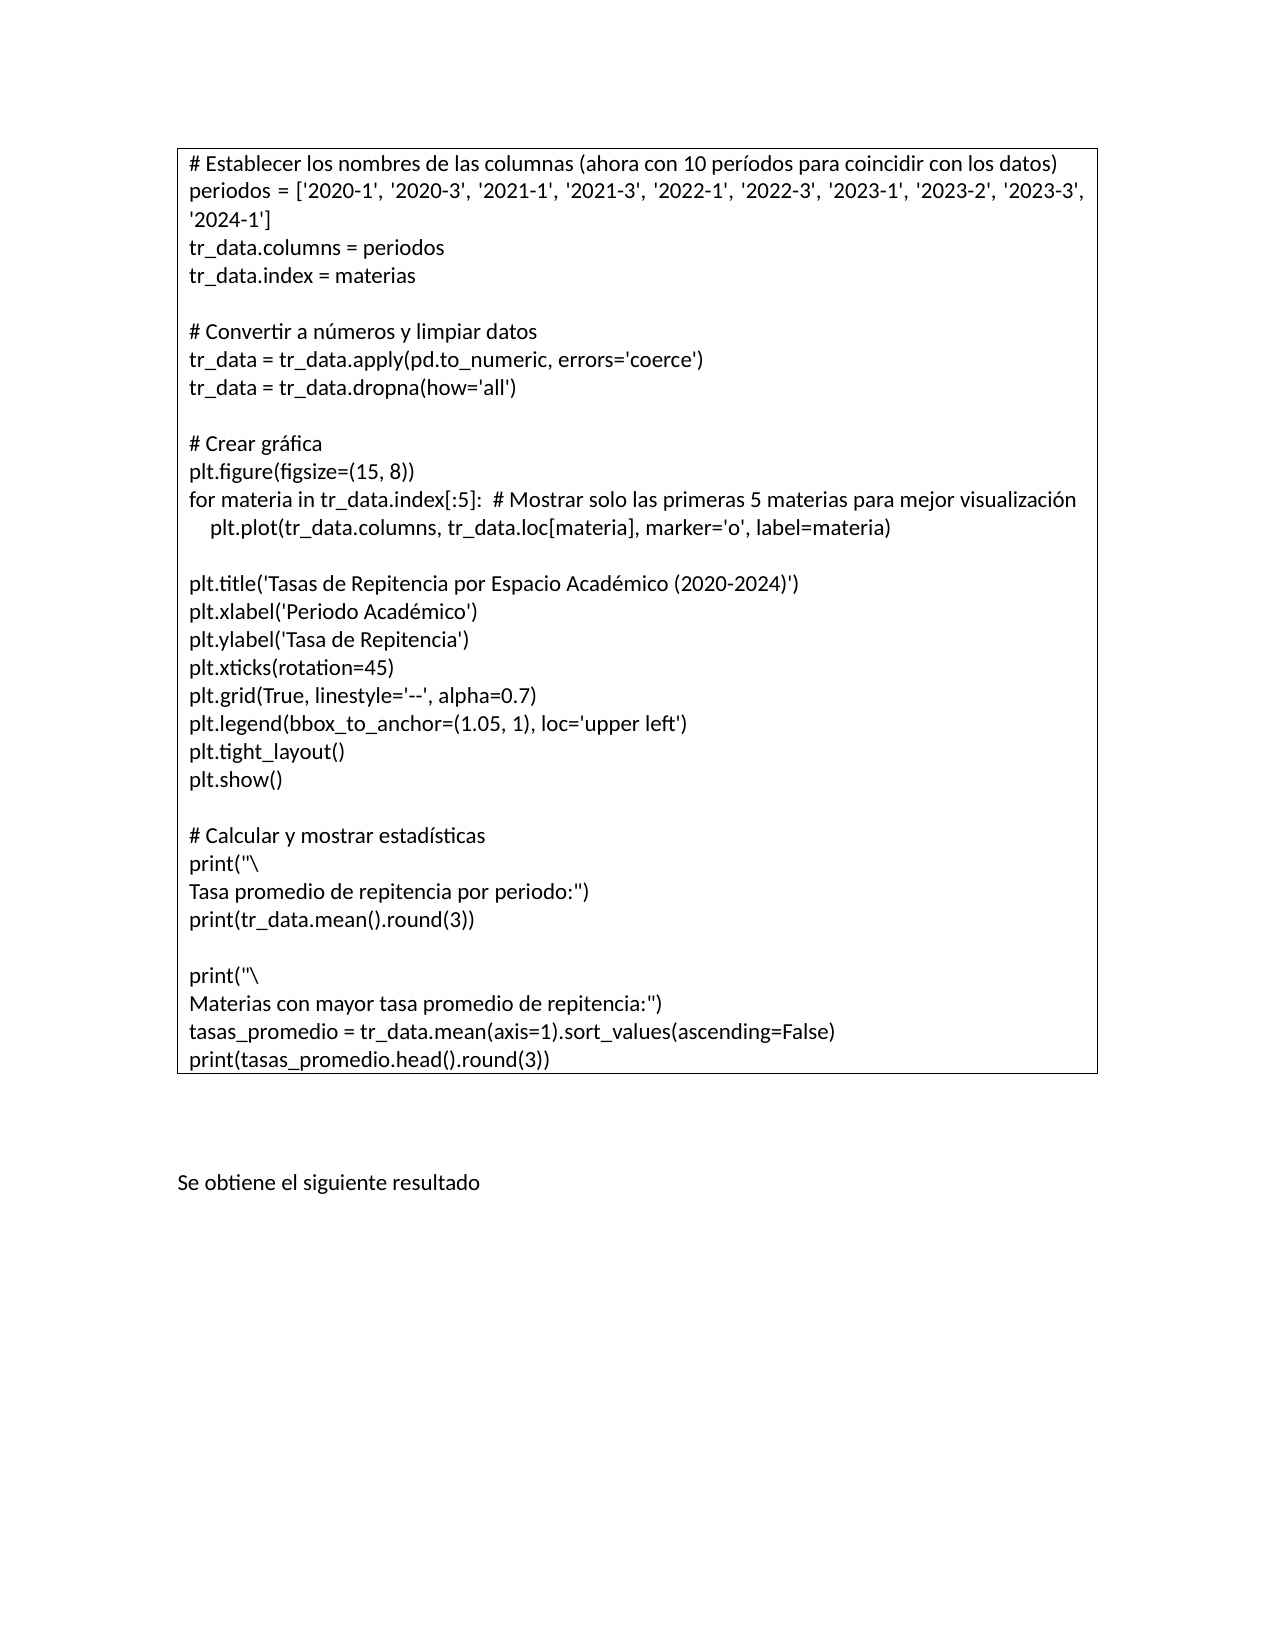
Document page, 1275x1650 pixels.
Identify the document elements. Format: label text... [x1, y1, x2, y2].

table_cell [178, 149, 1097, 1073]
text Se obtiene el siguiente resultado [177, 1168, 1098, 1196]
